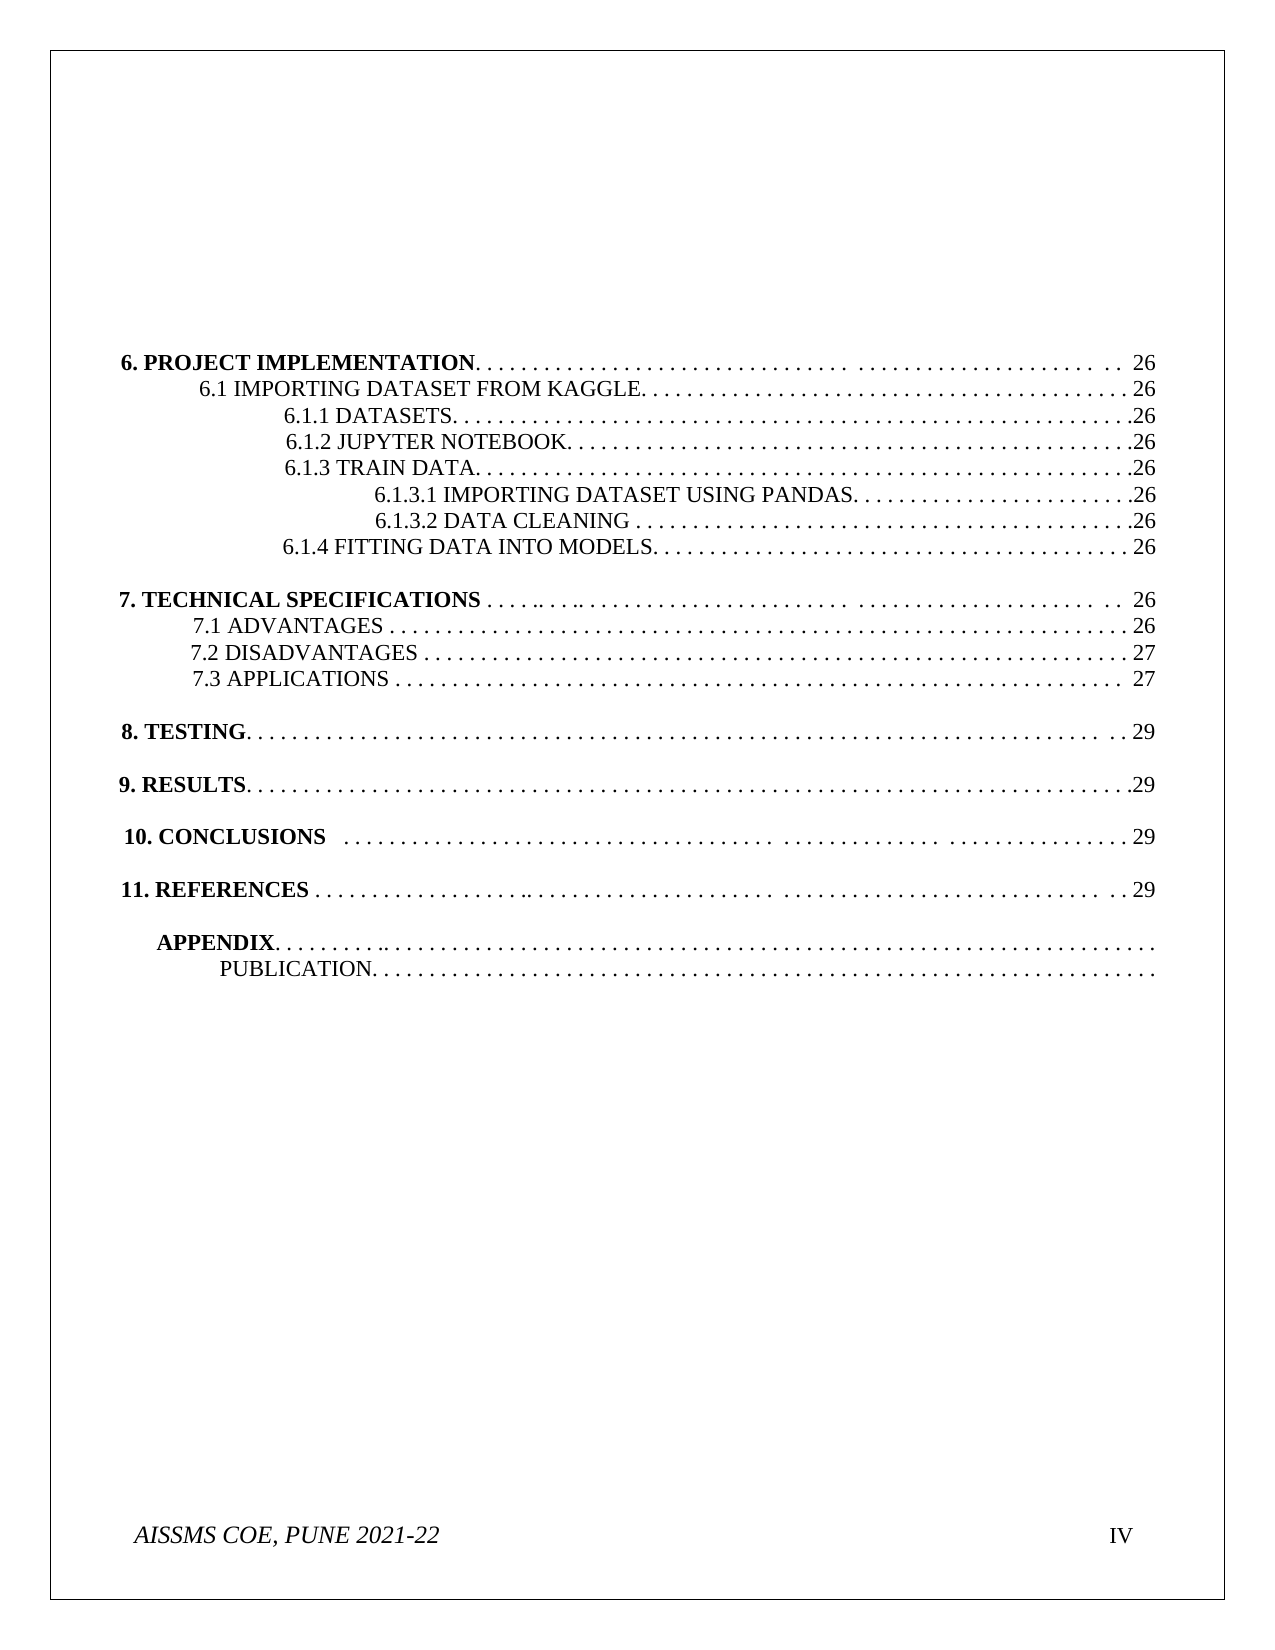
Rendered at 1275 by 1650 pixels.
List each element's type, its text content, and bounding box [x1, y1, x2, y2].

text 6.1.3.1 IMPORTING DATASET USING PANDAS. . . . . . . . . . . . . . . . . . . . . . . . .26 [118, 481, 1157, 507]
text 10. CONCLUSIONS . . . . . . . . . . . . . . . . . . . . . . . . . . . . . . . . . . . . . . . . . . . . . . . . . . . . . . . . . . . . . . . . . . . . 29 [59, 823, 1157, 850]
text 6.1.1 DATASETS. . . . . . . . . . . . . . . . . . . . . . . . . . . . . . . . . . . . . . . . . . . . . . . . . . . . . . . . . . . .26 [118, 402, 1157, 428]
text 6.1.2 JUPYTER NOTEBOOK. . . . . . . . . . . . . . . . . . . . . . . . . . . . . . . . . . . . . . . . . . . . . . . . . .26 [118, 428, 1157, 454]
text 6.1 IMPORTING DATASET FROM KAGGLE. . . . . . . . . . . . . . . . . . . . . . . . . . . . . . . . . . . . . . . . . . . 26 [118, 375, 1157, 402]
text 7.3 APPLICATIONS . . . . . . . . . . . . . . . . . . . . . . . . . . . . . . . . . . . . . . . . . . . . . . . . . . . . . . . . . . . . . . . . 27 [118, 665, 1157, 692]
text 6.1.3 TRAIN DATA. . . . . . . . . . . . . . . . . . . . . . . . . . . . . . . . . . . . . . . . . . . . . . . . . . . . . . . . . .26 [118, 454, 1157, 481]
text 9. RESULTS. . . . . . . . . . . . . . . . . . . . . . . . . . . . . . . . . . . . . . . . . . . . . . . . . . . . . . . . . . . . . . . . . . . . . . . . . . . . . .29 [59, 771, 1157, 797]
text 7.1 ADVANTAGES . . . . . . . . . . . . . . . . . . . . . . . . . . . . . . . . . . . . . . . . . . . . . . . . . . . . . . . . . . . . . . . . . 26 [118, 612, 1157, 639]
text 7.2 DISADVANTAGES . . . . . . . . . . . . . . . . . . . . . . . . . . . . . . . . . . . . . . . . . . . . . . . . . . . . . . . . . . . . . . 27 [118, 639, 1157, 665]
text 6. PROJECT IMPLEMENTATION. . . . . . . . . . . . . . . . . . . . . . . . . . . . . . . . . . . . . . . . . . . . . . . . . . . . . . . . 26 [118, 349, 1157, 375]
text PUBLICATION. . . . . . . . . . . . . . . . . . . . . . . . . . . . . . . . . . . . . . . . . . . . . . . . . . . . . . . . . . . . . . . . . . . . . [118, 955, 1157, 981]
text 7. TECHNICAL SPECIFICATIONS . . . . .. . . .. . . . . . . . . . . . . . . . . . . . . . . . . . . . . . . . . . . . . . . . . . . . . . . 26 [118, 586, 1157, 612]
text 8. TESTING. . . . . . . . . . . . . . . . . . . . . . . . . . . . . . . . . . . . . . . . . . . . . . . . . . . . . . . . . . . . . . . . . . . . . . . . . . . . . 29 [59, 718, 1157, 744]
text 6.1.3.2 DATA CLEANING . . . . . . . . . . . . . . . . . . . . . . . . . . . . . . . . . . . . . . . . . . . .26 [118, 507, 1157, 533]
text 6.1.4 FITTING DATA INTO MODELS. . . . . . . . . . . . . . . . . . . . . . . . . . . . . . . . . . . . . . . . . . 26 [118, 533, 1157, 560]
text APPENDIX. . . . . . . . . .. . . . . . . . . . . . . . . . . . . . . . . . . . . . . . . . . . . . . . . . . . . . . . . . . . . . . . . . . . . . . . . . . . . . [118, 929, 1157, 955]
text 11. REFERENCES . . . . . . . . . . . . . . . . . . .. . . . . . . . . . . . . . . . . . . . . . . . . . . . . . . . . . . . . . . . . . . . . . . . . . . . 29 [59, 876, 1157, 902]
